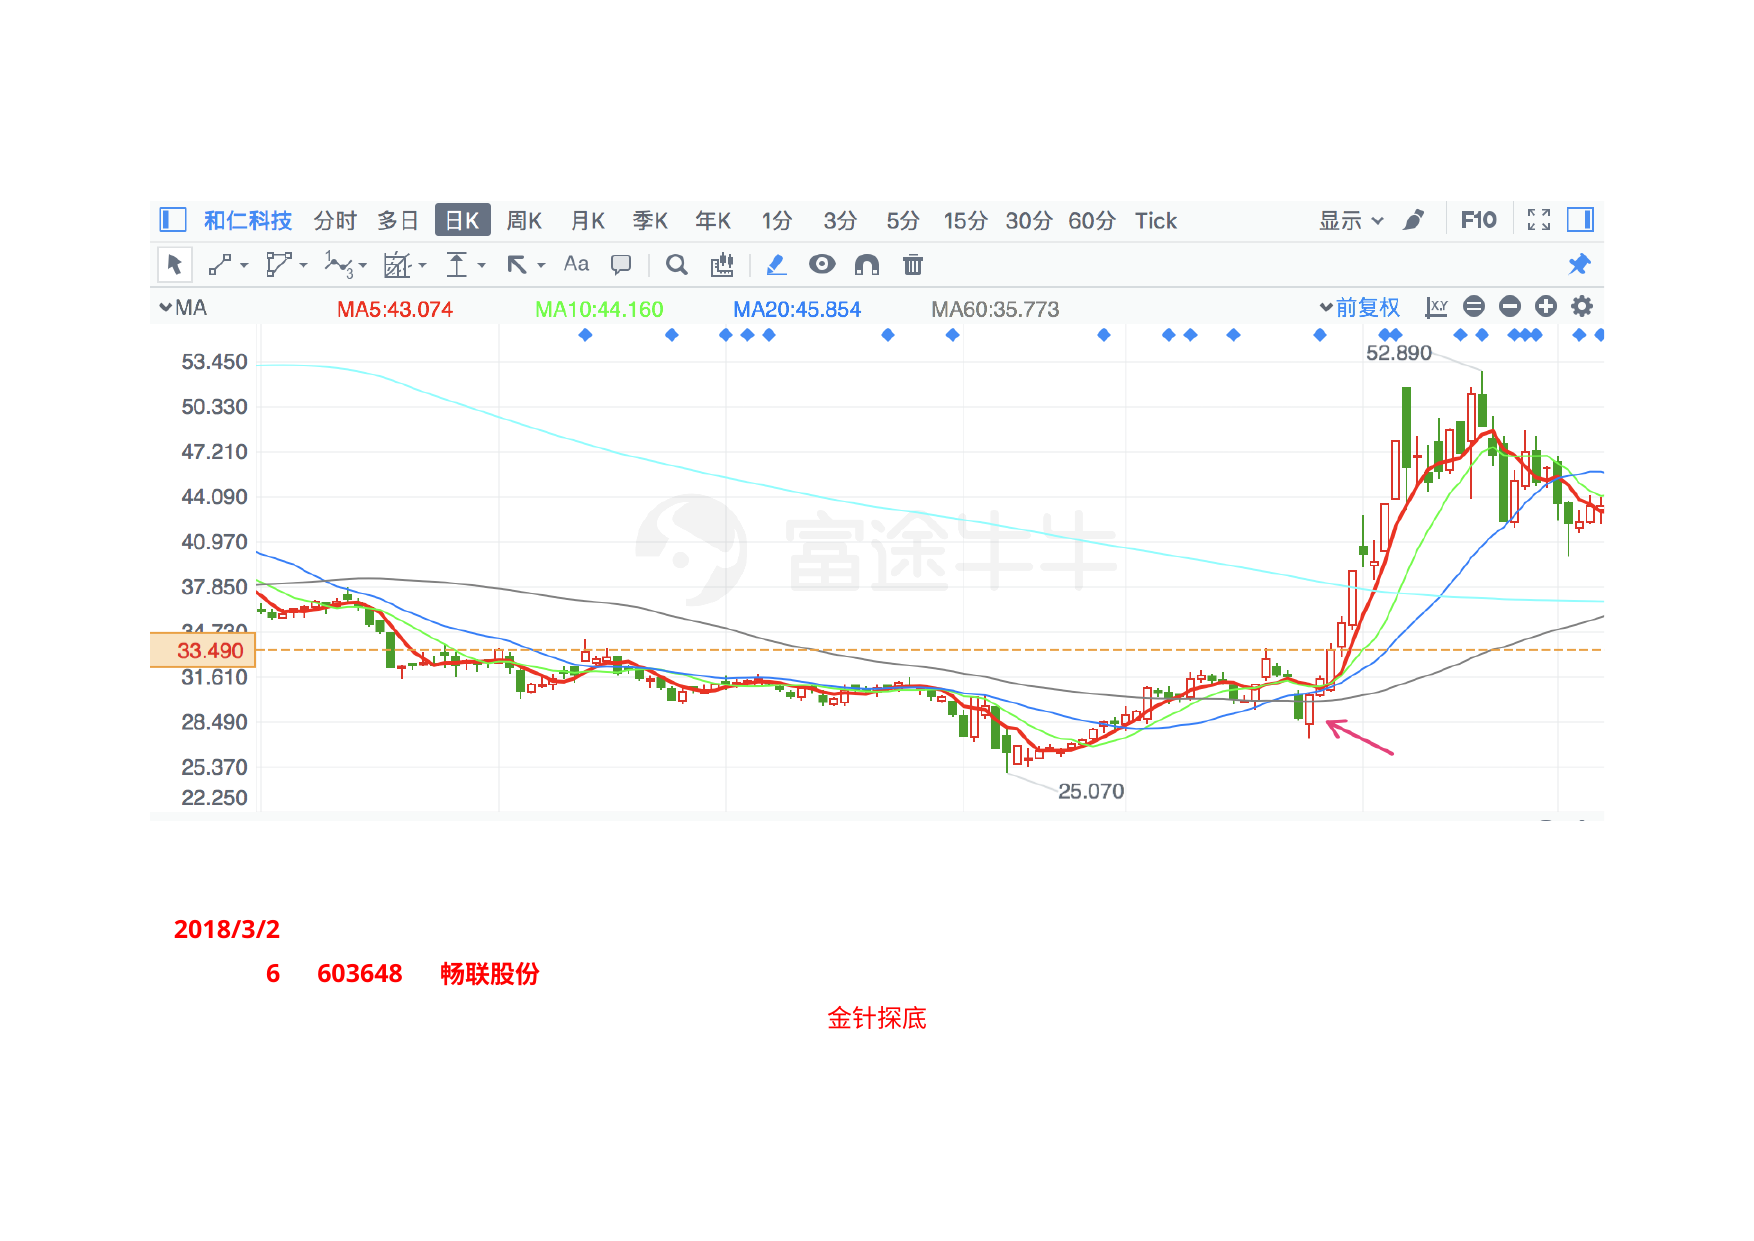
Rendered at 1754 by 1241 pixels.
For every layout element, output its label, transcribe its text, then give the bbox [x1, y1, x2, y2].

picture [150, 201, 1605, 821]
text 金针探底 [150, 994, 1604, 1039]
table_header 2018/3/26 [150, 906, 291, 994]
table_header 畅联股份 [429, 906, 564, 994]
table_header 603648 [291, 906, 429, 994]
